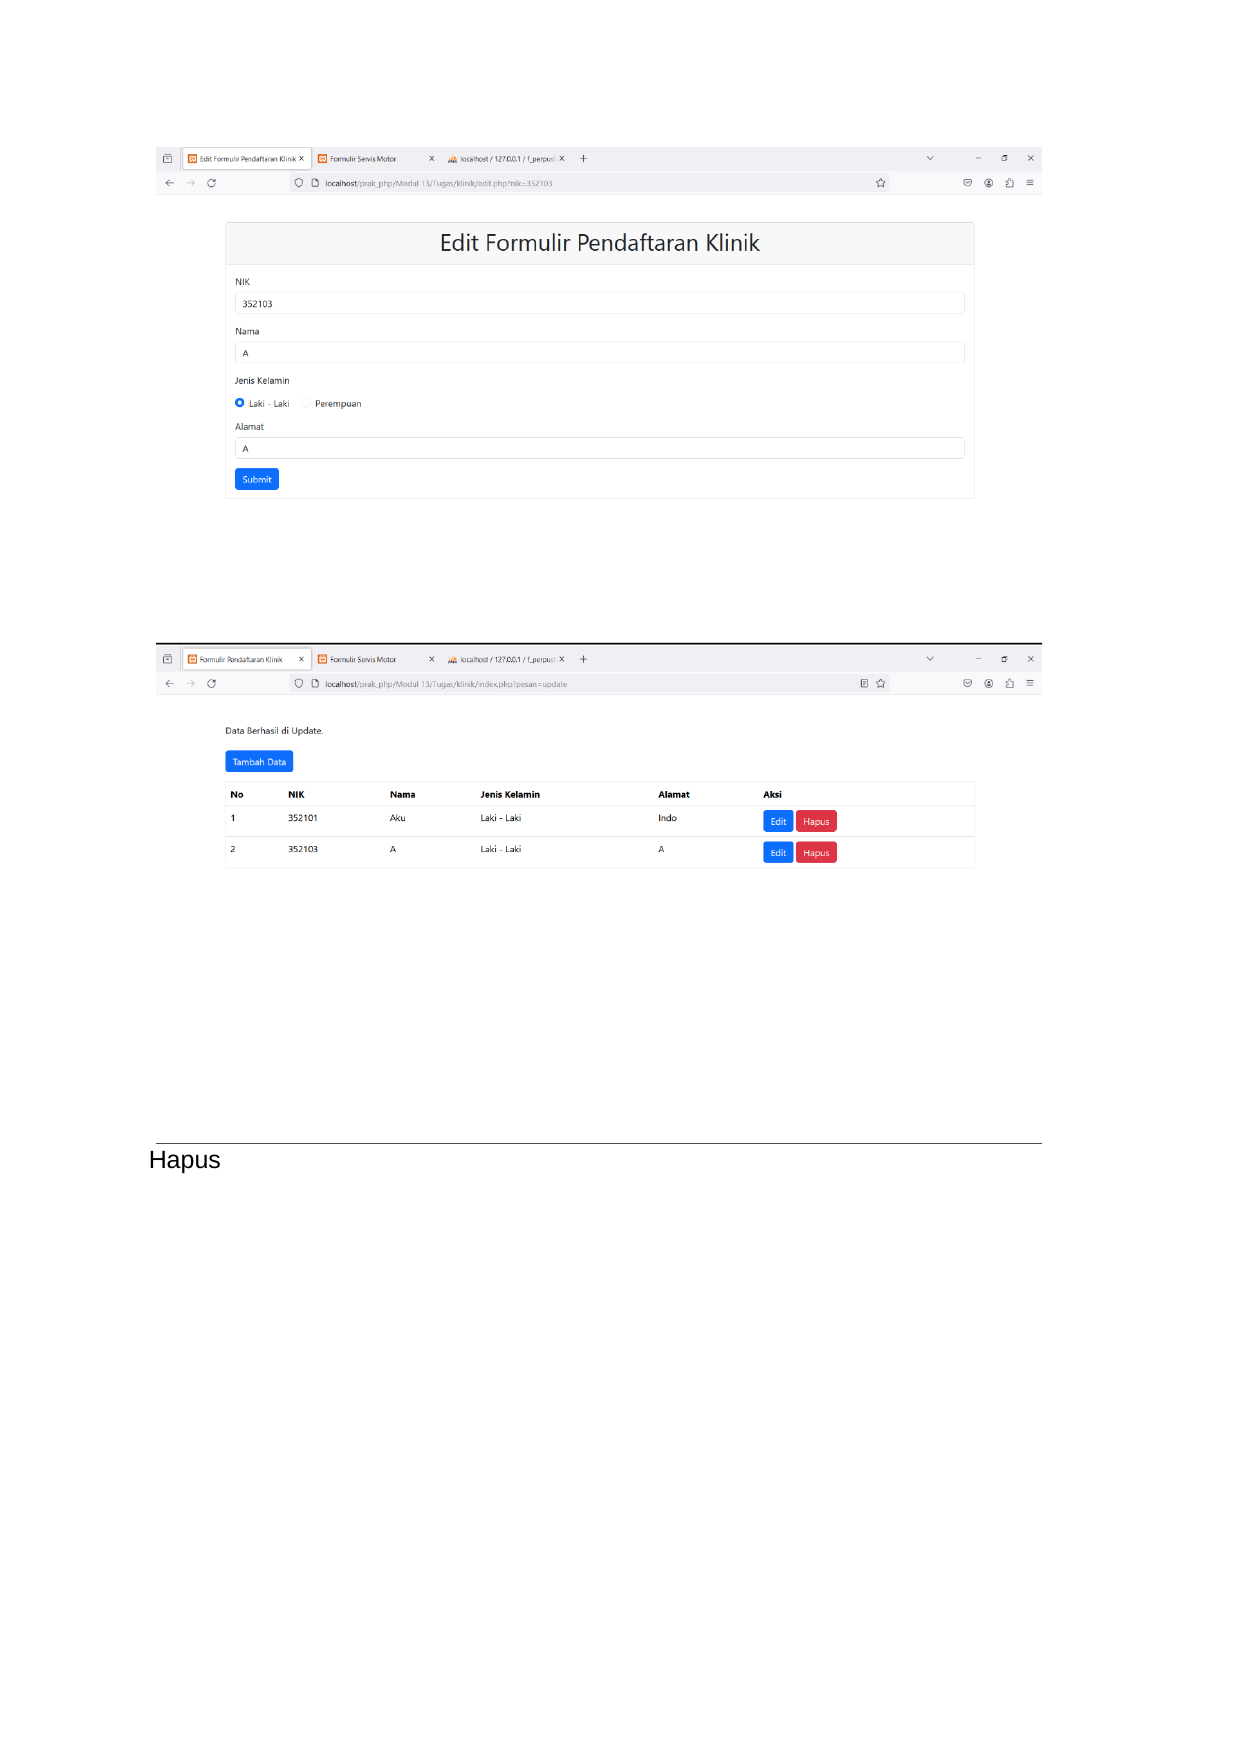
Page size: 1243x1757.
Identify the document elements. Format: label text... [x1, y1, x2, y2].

picture [156, 147, 1043, 1144]
text Hapus [148, 1145, 1109, 1174]
